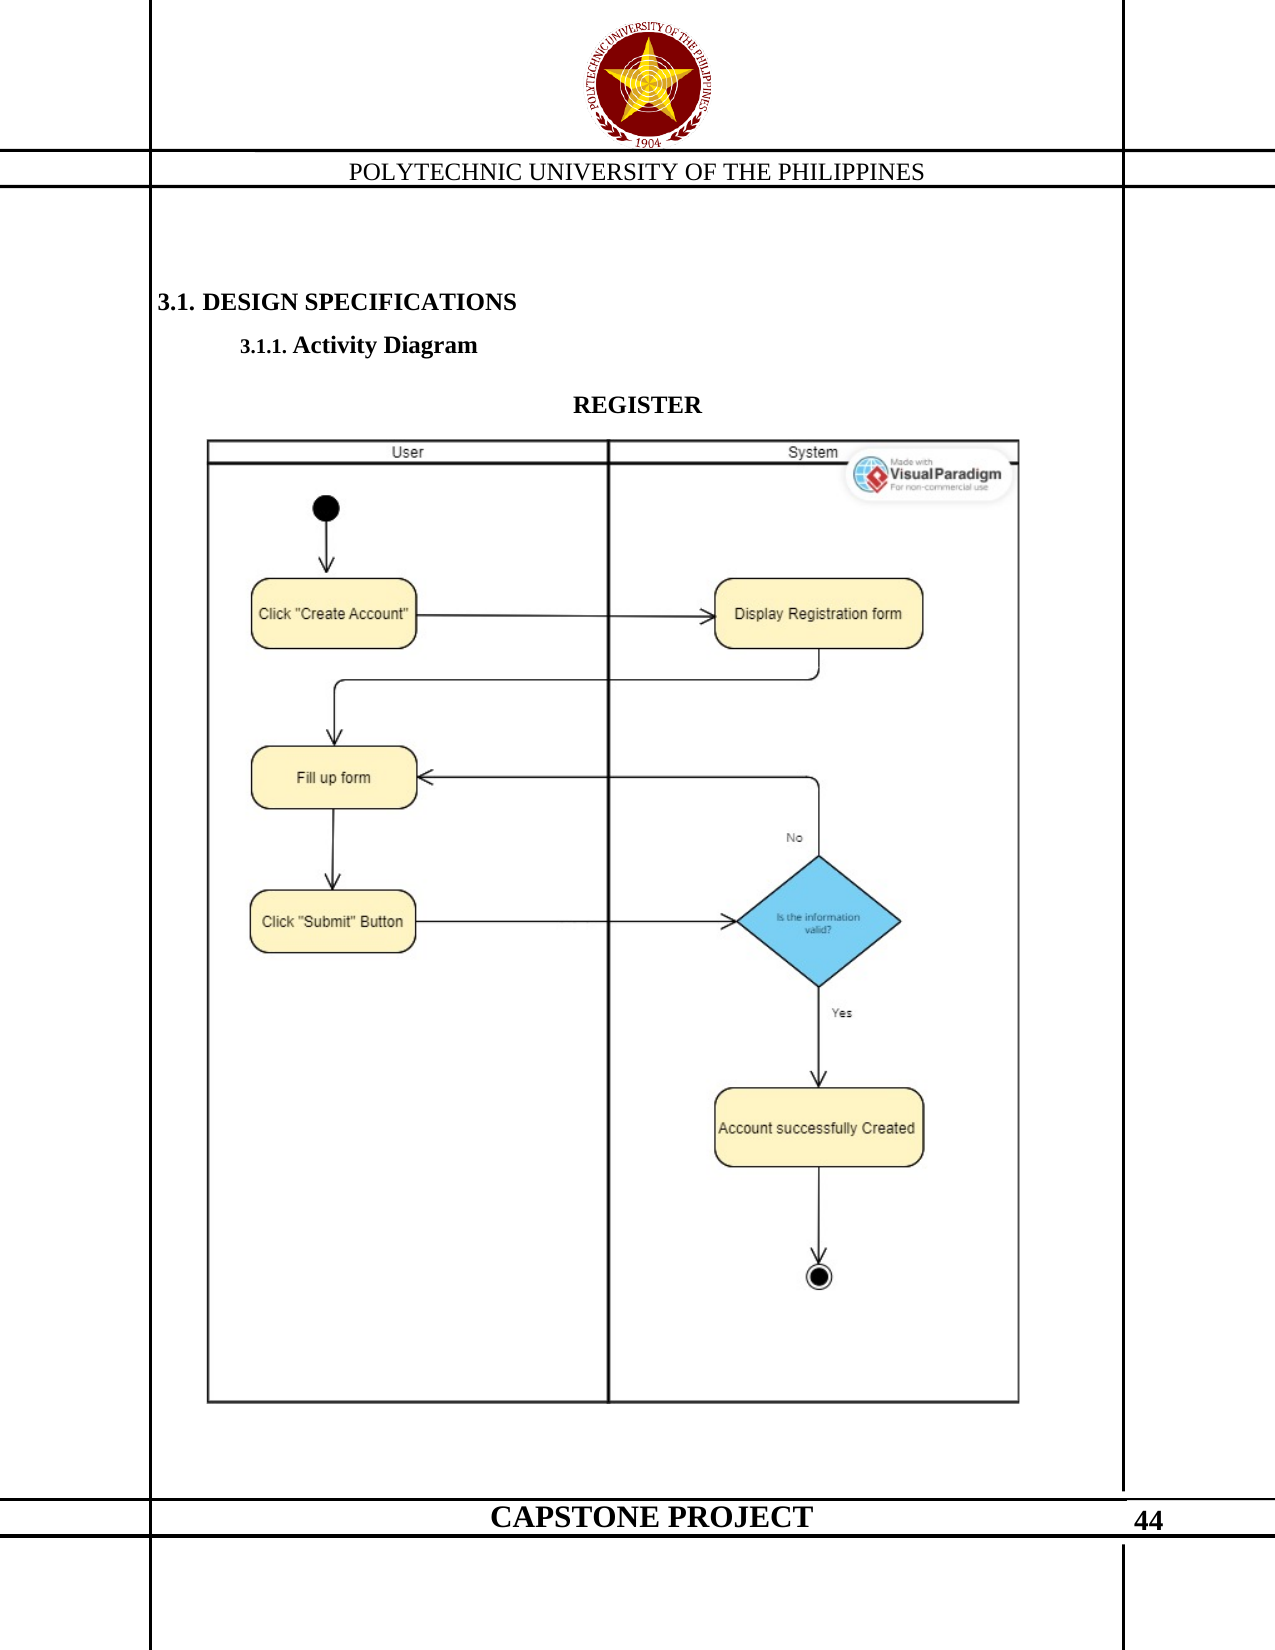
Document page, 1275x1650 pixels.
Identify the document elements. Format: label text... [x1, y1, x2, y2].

picture [583, 20, 712, 148]
picture [206, 439, 1020, 1404]
list Design Specifications [157, 287, 1110, 316]
text REGISTER [165, 390, 1110, 418]
list Activity Diagram [240, 330, 1110, 359]
